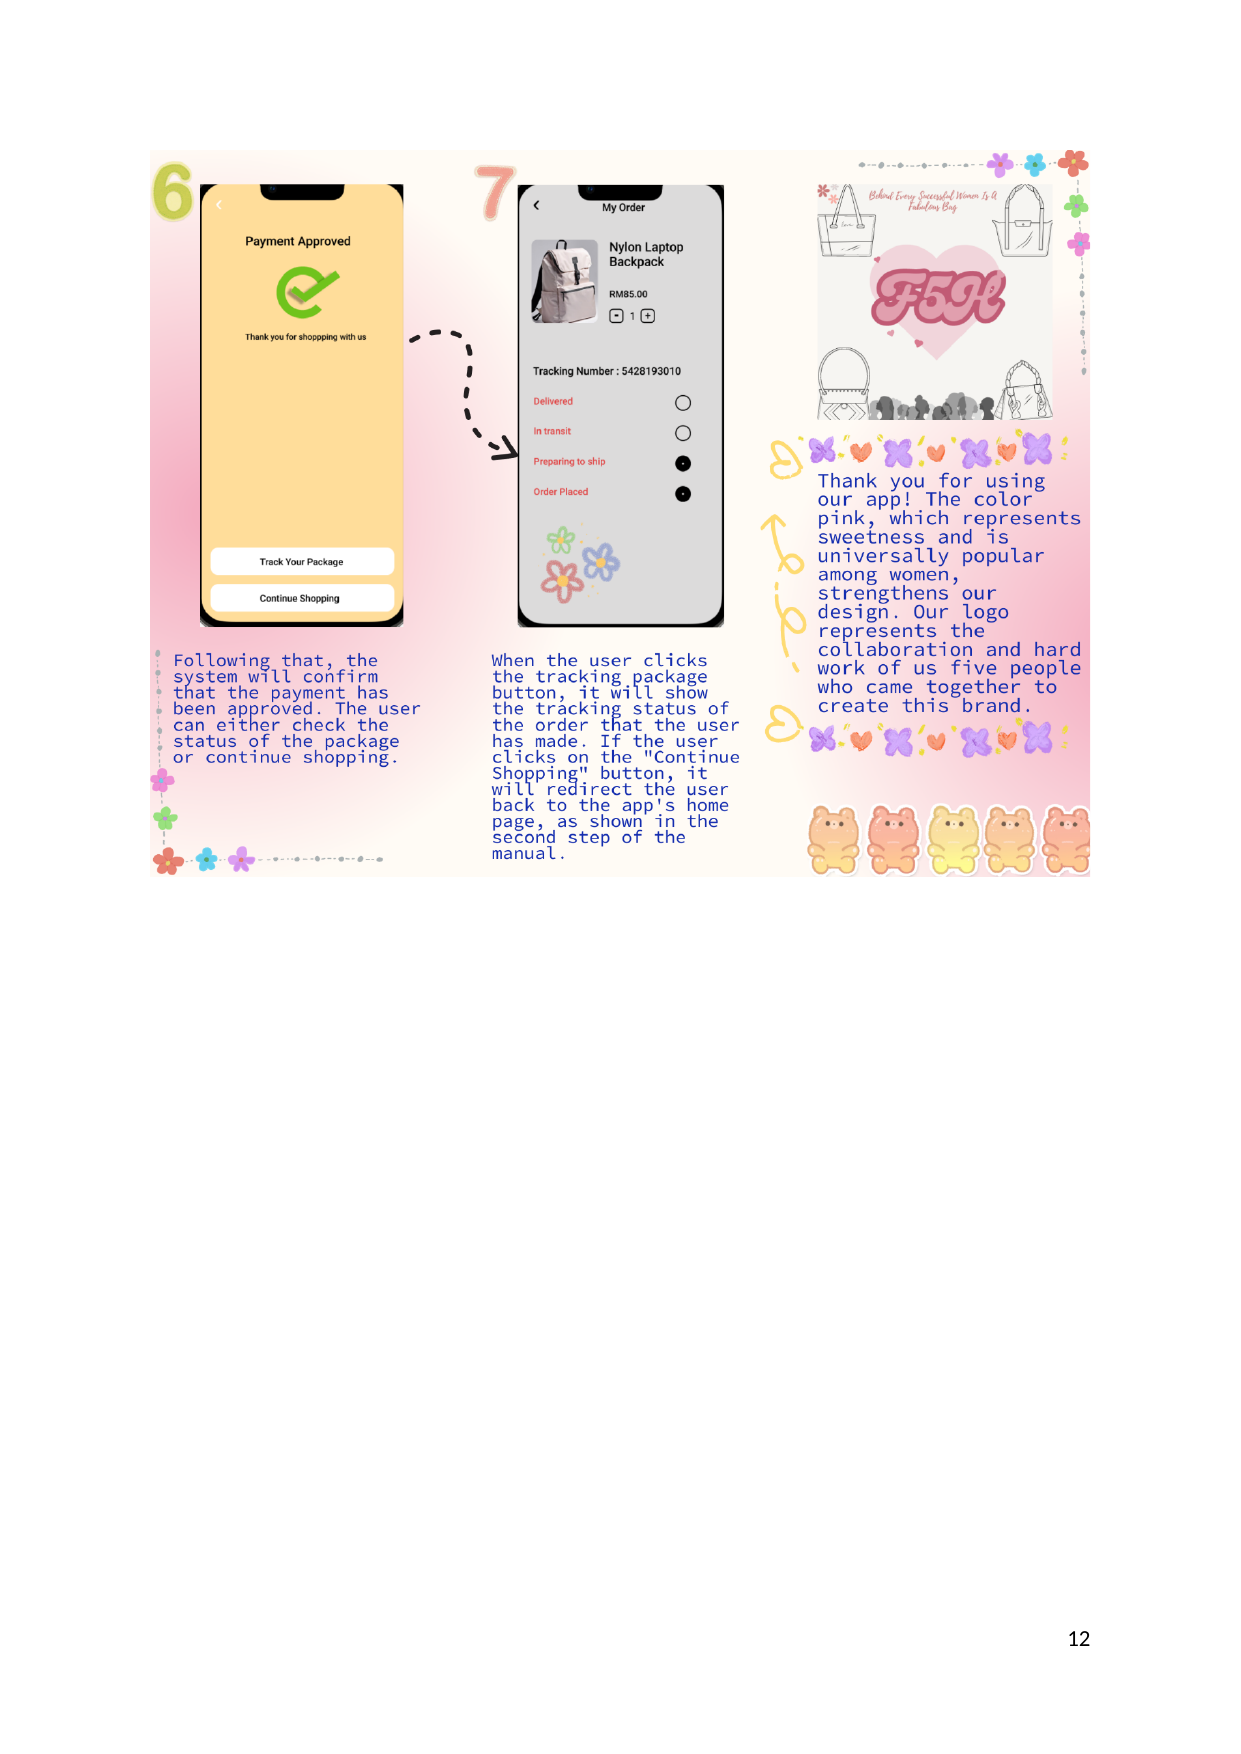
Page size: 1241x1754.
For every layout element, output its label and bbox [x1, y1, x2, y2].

picture [150, 150, 1091, 877]
